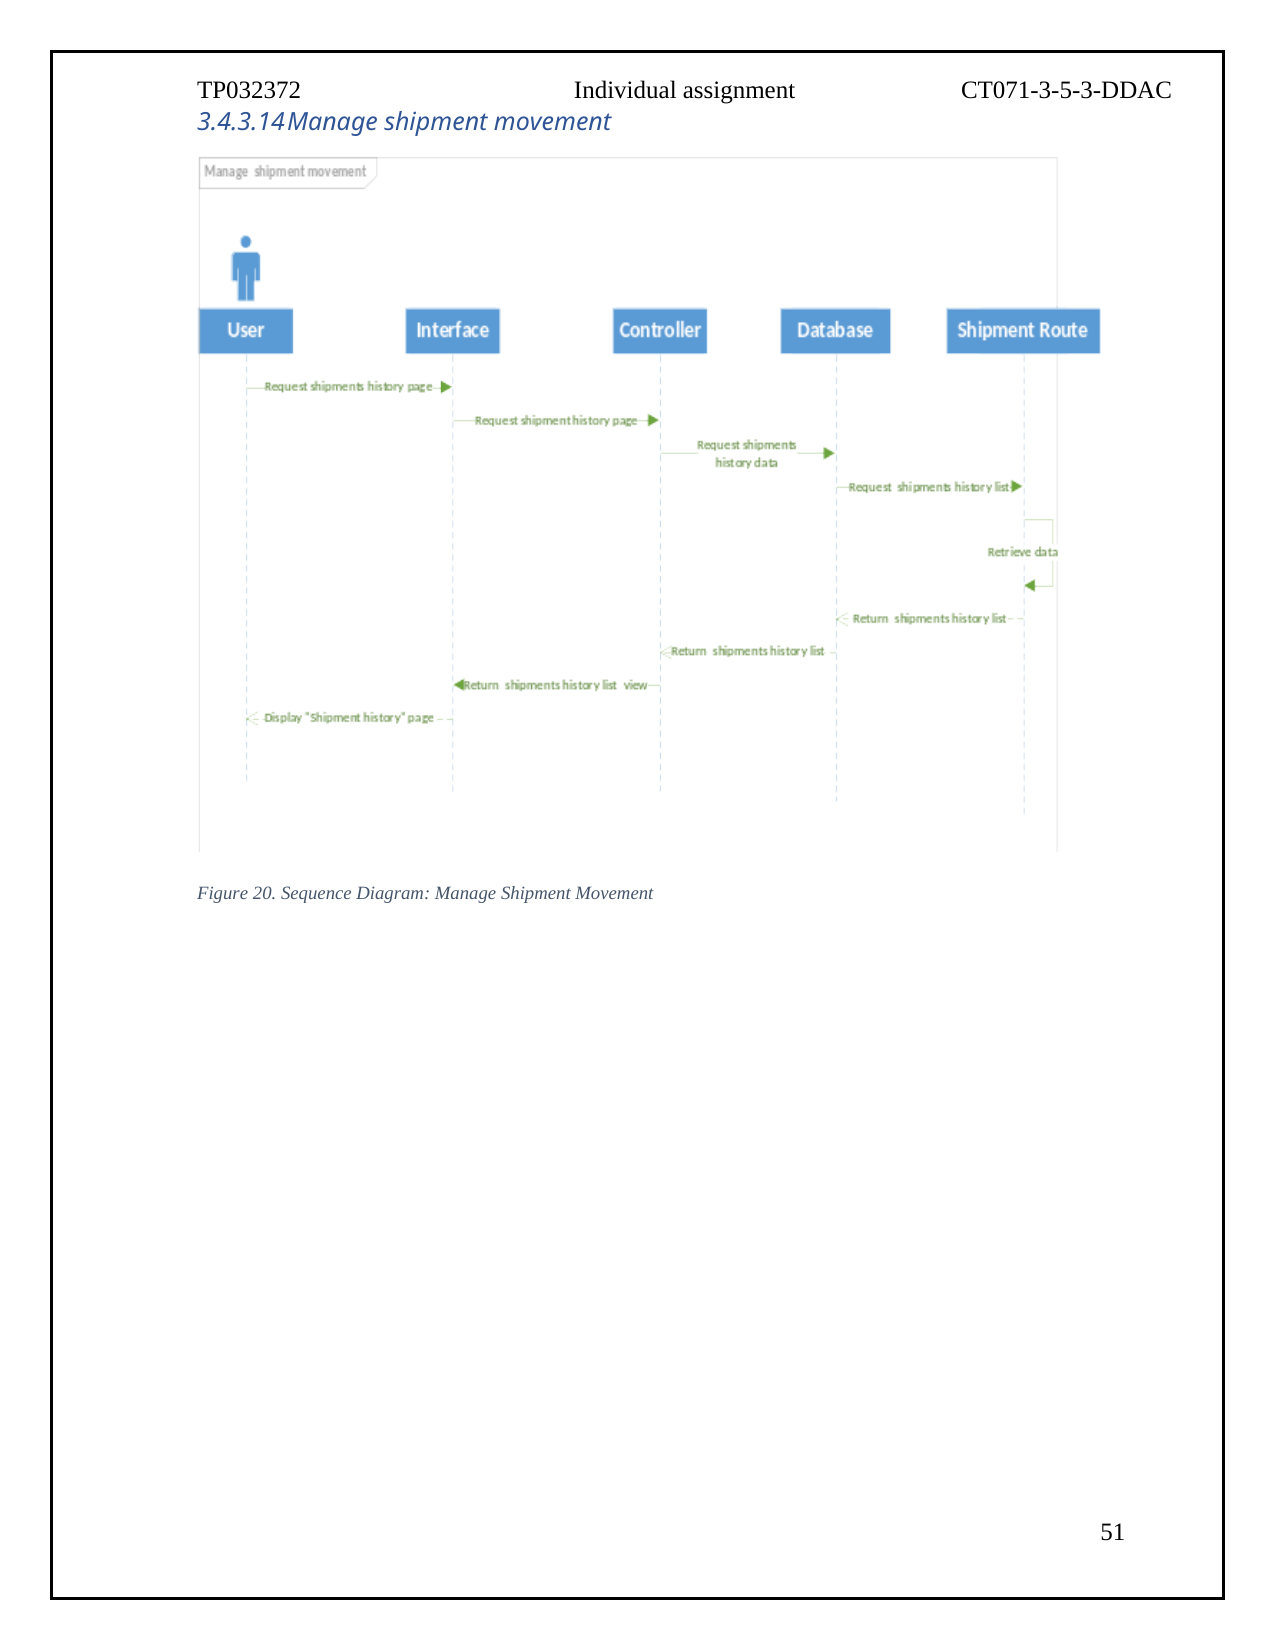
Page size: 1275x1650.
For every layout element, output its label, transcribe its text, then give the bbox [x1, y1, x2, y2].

text Figure 20. Sequence Diagram: Manage Shipment Movement [197, 882, 1125, 904]
subtitle Manage shipment movement [197, 104, 1125, 138]
